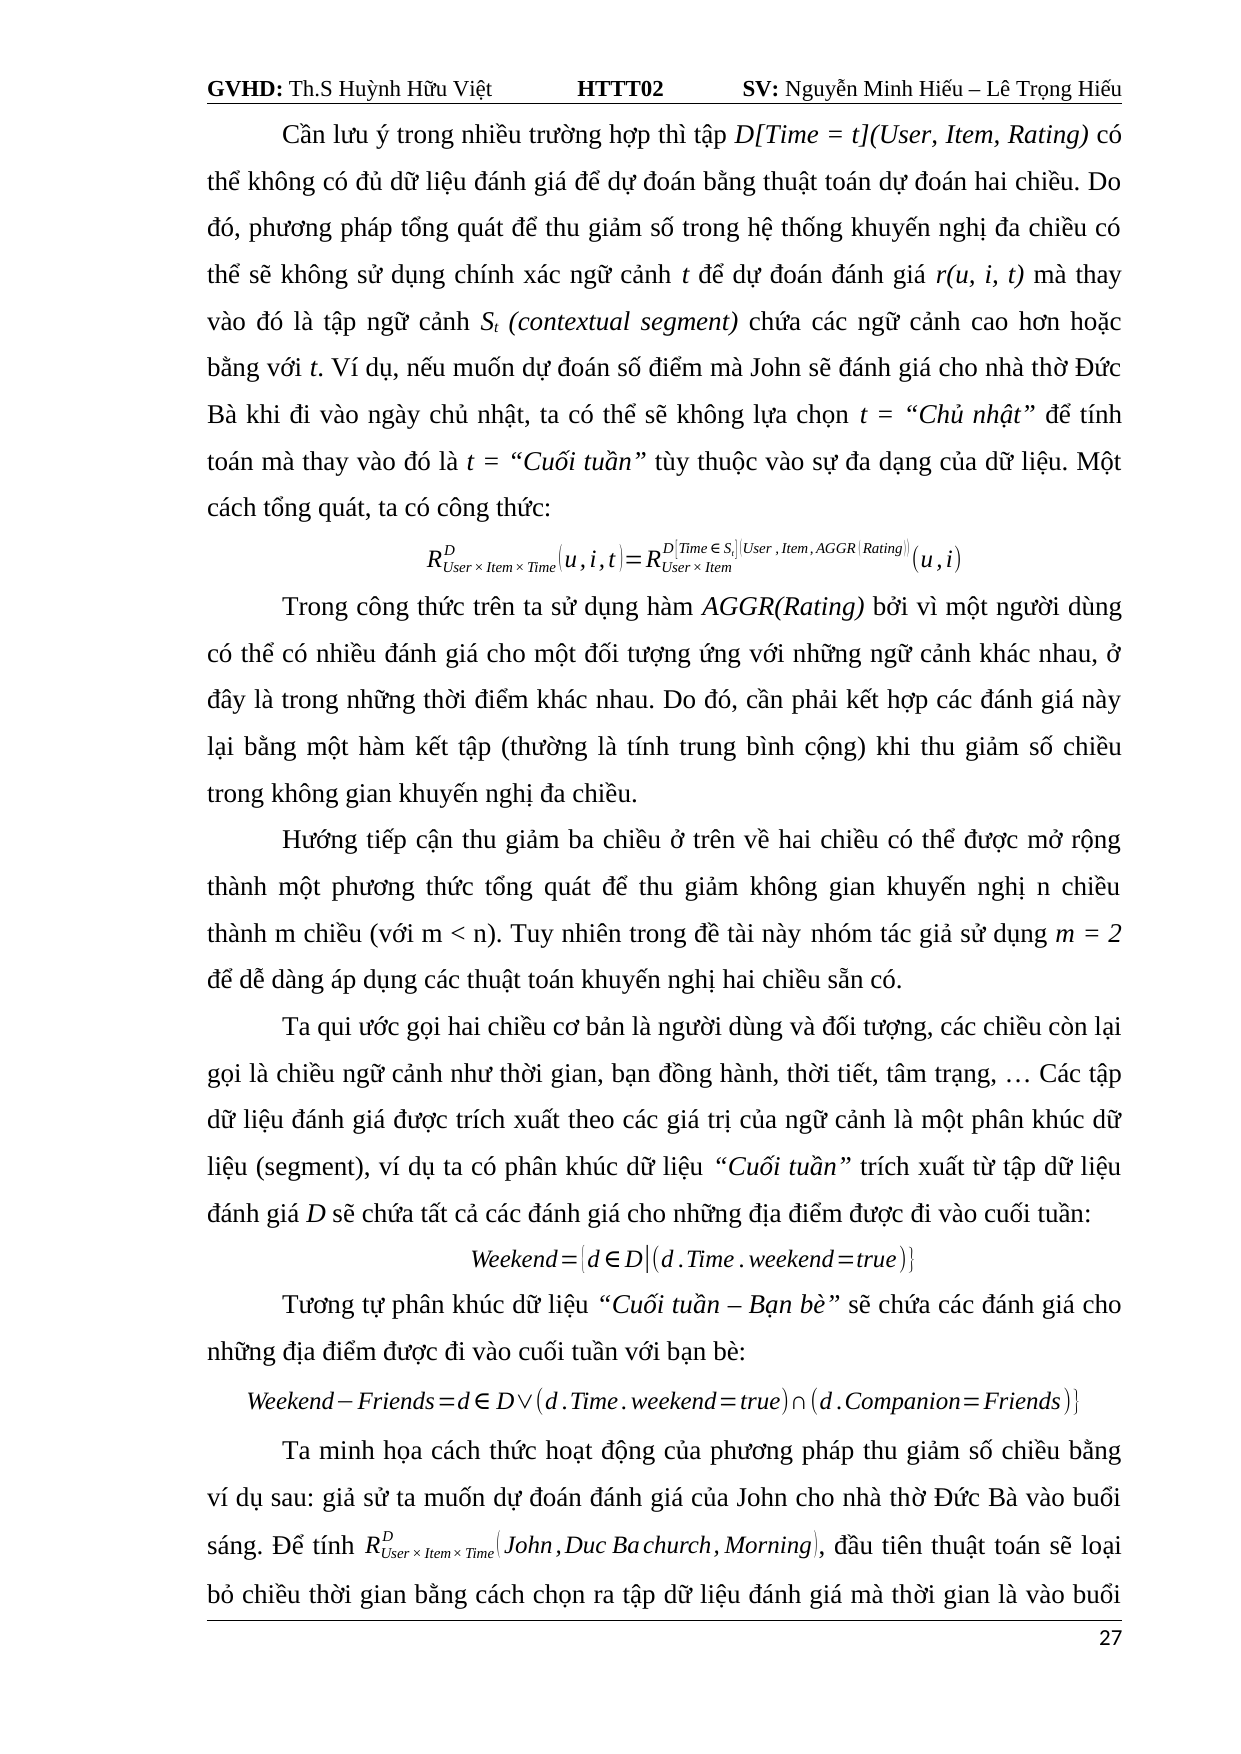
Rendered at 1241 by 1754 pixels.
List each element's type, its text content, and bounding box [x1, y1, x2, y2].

text Trong công thức trên ta sử dụng hàm AGGR(Rating) bởi vì một người dùng có thể có nhiều đánh giá cho một đối tượng ứng với những ngữ cảnh khác nhau, ở đây là trong những thời điểm khác nhau. Do đó, cần phải kết hợp các đánh giá này lại bằng một hàm kết tập (thường là tính trung bình cộng) khi thu giảm số chiều trong không gian khuyến nghị đa chiều. [207, 590, 1122, 808]
text Cần lưu ý trong nhiều trường hợp thì tập D[Time = t](User, Item, Rating) có thể không có đủ dữ liệu đánh giá để dự đoán bằng thuật toán dự đoán hai chiều. Do đó, phương pháp tổng quát để thu giảm số trong hệ thống khuyến nghị đa chiều có thể sẽ không sử dụng chính xác ngữ cảnh t để dự đoán đánh giá r(u, i, t) mà thay vào đó là tập ngữ cảnh St (contextual segment) chứa các ngữ cảnh cao hơn hoặc bằng với t. Ví dụ, nếu muốn dự đoán số điểm mà John sẽ đánh giá cho nhà thờ Đức Bà khi đi vào ngày chủ nhật, ta có thể sẽ không lựa chọn t = “Chủ nhật” để tính toán mà thay vào đó là t = “Cuối tuần” tùy thuộc vào sự đa dạng của dữ liệu. Một cách tổng quát, ta có công thức: [207, 118, 1122, 523]
text Tương tự phân khúc dữ liệu “Cuối tuần – Bạn bè” sẽ chứa các đánh giá cho những địa điểm được đi vào cuối tuần với bạn bè: [207, 1288, 1122, 1366]
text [207, 1434, 1122, 1609]
text Ta qui ước gọi hai chiều cơ bản là người dùng và đối tượng, các chiều còn lại gọi là chiều ngữ cảnh như thời gian, bạn đồng hành, thời tiết, tâm trạng, … Các tập dữ liệu đánh giá được trích xuất theo các giá trị của ngữ cảnh là một phân khúc dữ liệu (segment), ví dụ ta có phân khúc dữ liệu “Cuối tuần” trích xuất từ tập dữ liệu đánh giá D sẽ chứa tất cả các đánh giá cho những địa điểm được đi vào cuối tuần: [207, 1010, 1122, 1228]
text Hướng tiếp cận thu giảm ba chiều ở trên về hai chiều có thể được mở rộng thành một phương thức tổng quát để thu giảm không gian khuyến nghị n chiều thành m chiều (với m < n). Tuy nhiên trong đề tài này nhóm tác giả sử dụng m = 2 để dễ dàng áp dụng các thuật toán khuyến nghị hai chiều sẵn có. [207, 823, 1122, 995]
